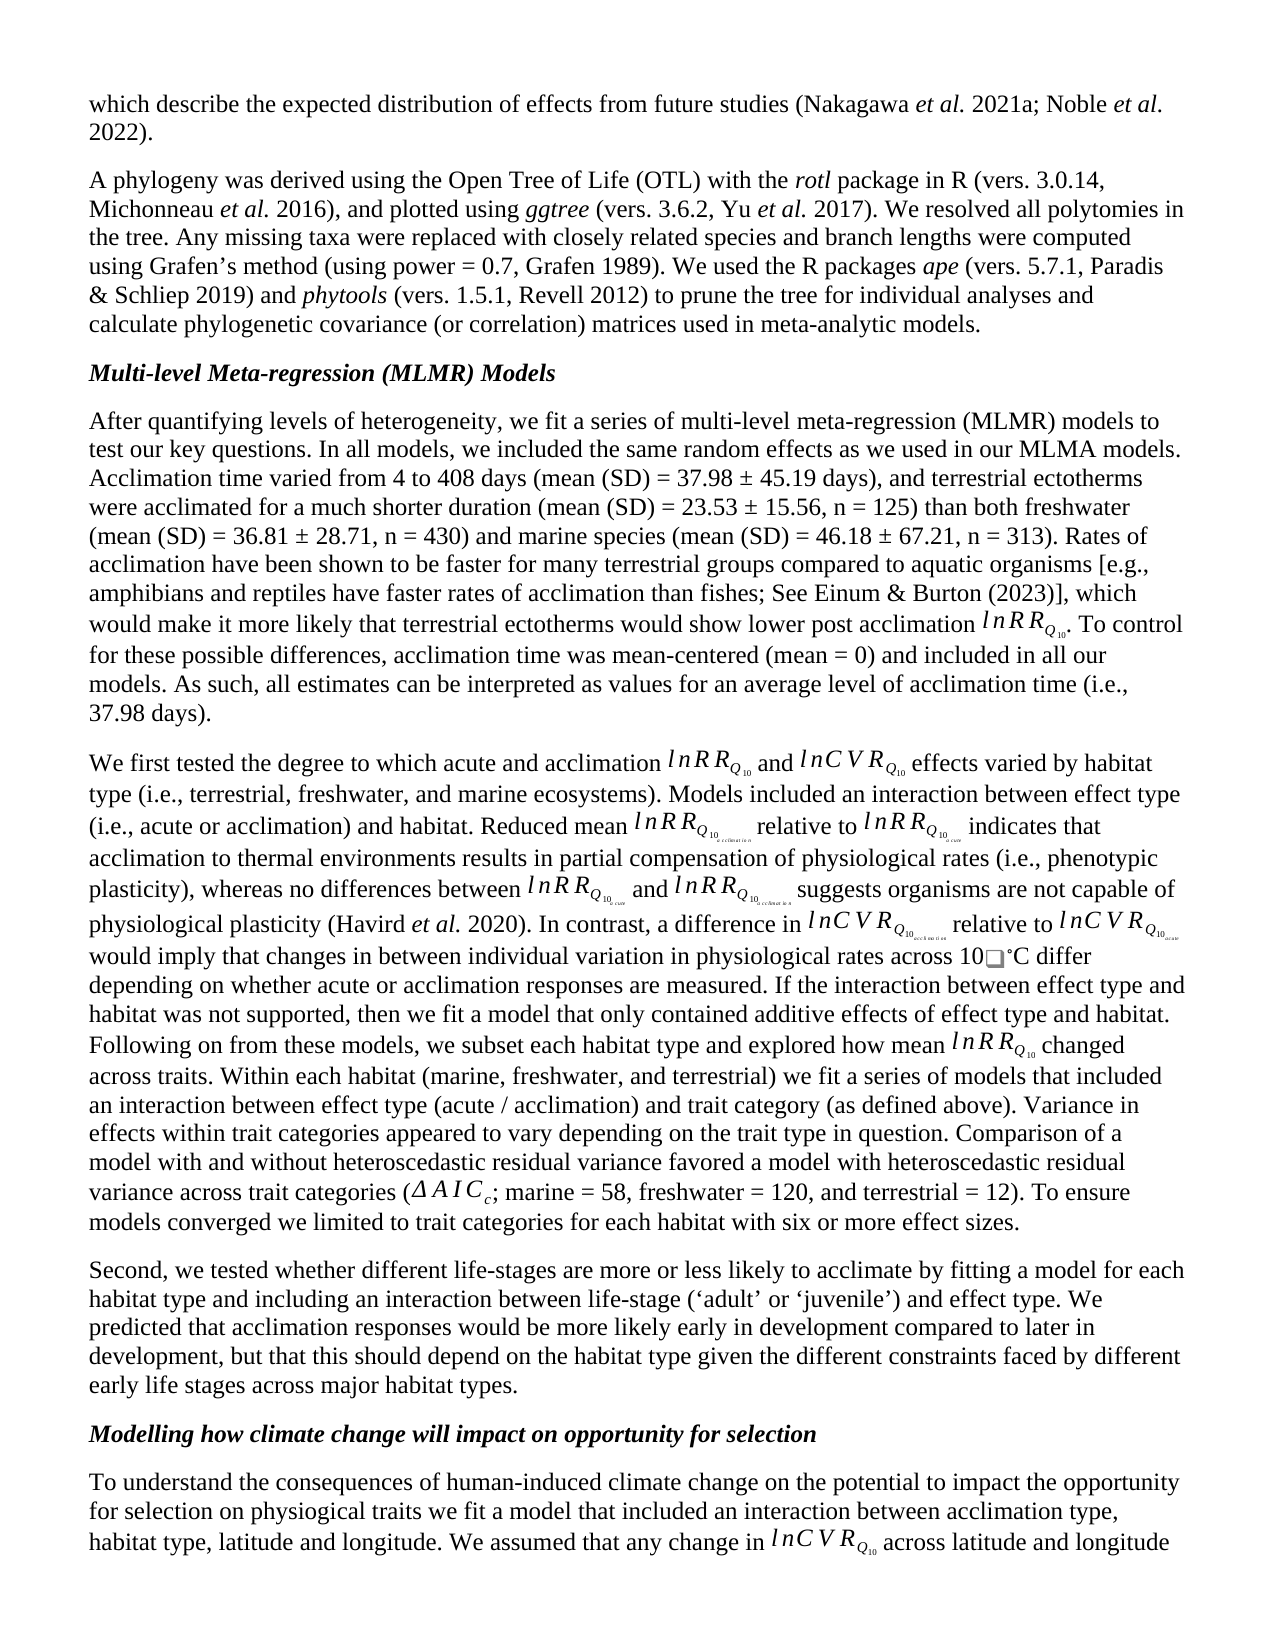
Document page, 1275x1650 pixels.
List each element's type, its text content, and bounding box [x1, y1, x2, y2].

text After quantifying levels of heterogeneity, we fit a series of multi-level meta-regression (MLMR) models to test our key questions. In all models, we included the same random effects as we used in our MLMA models. Acclimation time varied from 4 to 408 days (mean (SD) = 37.98 45.19 days), and terrestrial ectotherms were acclimated for a much shorter duration (mean (SD) = 23.53 15.56, n = 125) than both freshwater (mean (SD) = 36.81 28.71, n = 430) and marine species (mean (SD) = 46.18 67.21, n = 313). Rates of acclimation have been shown to be faster for many terrestrial groups compared to aquatic organisms [e.g., amphibians and reptiles have faster rates of acclimation than fishes; See Einum & Burton (2023)], which would make it more likely that terrestrial ectotherms would show lower post acclimation . To control for these possible differences, acclimation time was mean-centered (mean = 0) and included in all our models. As such, all estimates can be interpreted as values for an average level of acclimation time (i.e., 37.98 days). [89, 406, 1186, 727]
subtitle Modelling how climate change will impact on opportunity for selection [89, 1419, 1186, 1448]
subtitle Multi-level Meta-regression (MLMR) Models [89, 358, 1186, 387]
text Second, we tested whether different life-stages are more or less likely to acclimate by fitting a model for each habitat type and including an interaction between life-stage (‘adult’ or ‘juvenile’) and effect type. We predicted that acclimation responses would be more likely early in development compared to later in development, but that this should depend on the habitat type given the different constraints faced by different early life stages across major habitat types. [89, 1255, 1186, 1399]
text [89, 89, 1186, 146]
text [89, 1467, 1186, 1558]
text A phylogeny was derived using the Open Tree of Life (OTL) with the rotl package in R (vers. 3.0.14, Michonneau et al. 2016), and plotted using ggtree (vers. 3.6.2, Yu et al. 2017). We resolved all polytomies in the tree. Any missing taxa were replaced with closely related species and branch lengths were computed using Grafen’s method (using power = 0.7, Grafen 1989). We used the R packages ape (vers. 5.7.1, Paradis & Schliep 2019) and phytools (vers. 1.5.1, Revell 2012) to prune the tree for individual analyses and calculate phylogenetic covariance (or correlation) matrices used in meta-analytic models. [89, 165, 1186, 337]
text We first tested the degree to which acute and acclimation and effects varied by habitat type (i.e., terrestrial, freshwater, and marine ecosystems). Models included an interaction between effect type (i.e., acute or acclimation) and habitat. Reduced mean relative to indicates that acclimation to thermal environments results in partial compensation of physiological rates (i.e., phenotypic plasticity), whereas no differences between and suggests organisms are not capable of physiological plasticity (Havird et al. 2020). In contrast, a difference in relative to would imply that changes in between individual variation in physiological rates across 10C differ depending on whether acute or acclimation responses are measured. If the interaction between effect type and habitat was not supported, then we fit a model that only contained additive effects of effect type and habitat. Following on from these models, we subset each habitat type and explored how mean changed across traits. Within each habitat (marine, freshwater, and terrestrial) we fit a series of models that included an interaction between effect type (acute / acclimation) and trait category (as defined above). Variance in effects within trait categories appeared to vary depending on the trait type in question. Comparison of a model with and without heteroscedastic residual variance favored a model with heteroscedastic residual variance across trait categories (; marine = 58, freshwater = 120, and terrestrial = 12). To ensure models converged we limited to trait categories for each habitat with six or more effect sizes. [89, 746, 1186, 1236]
